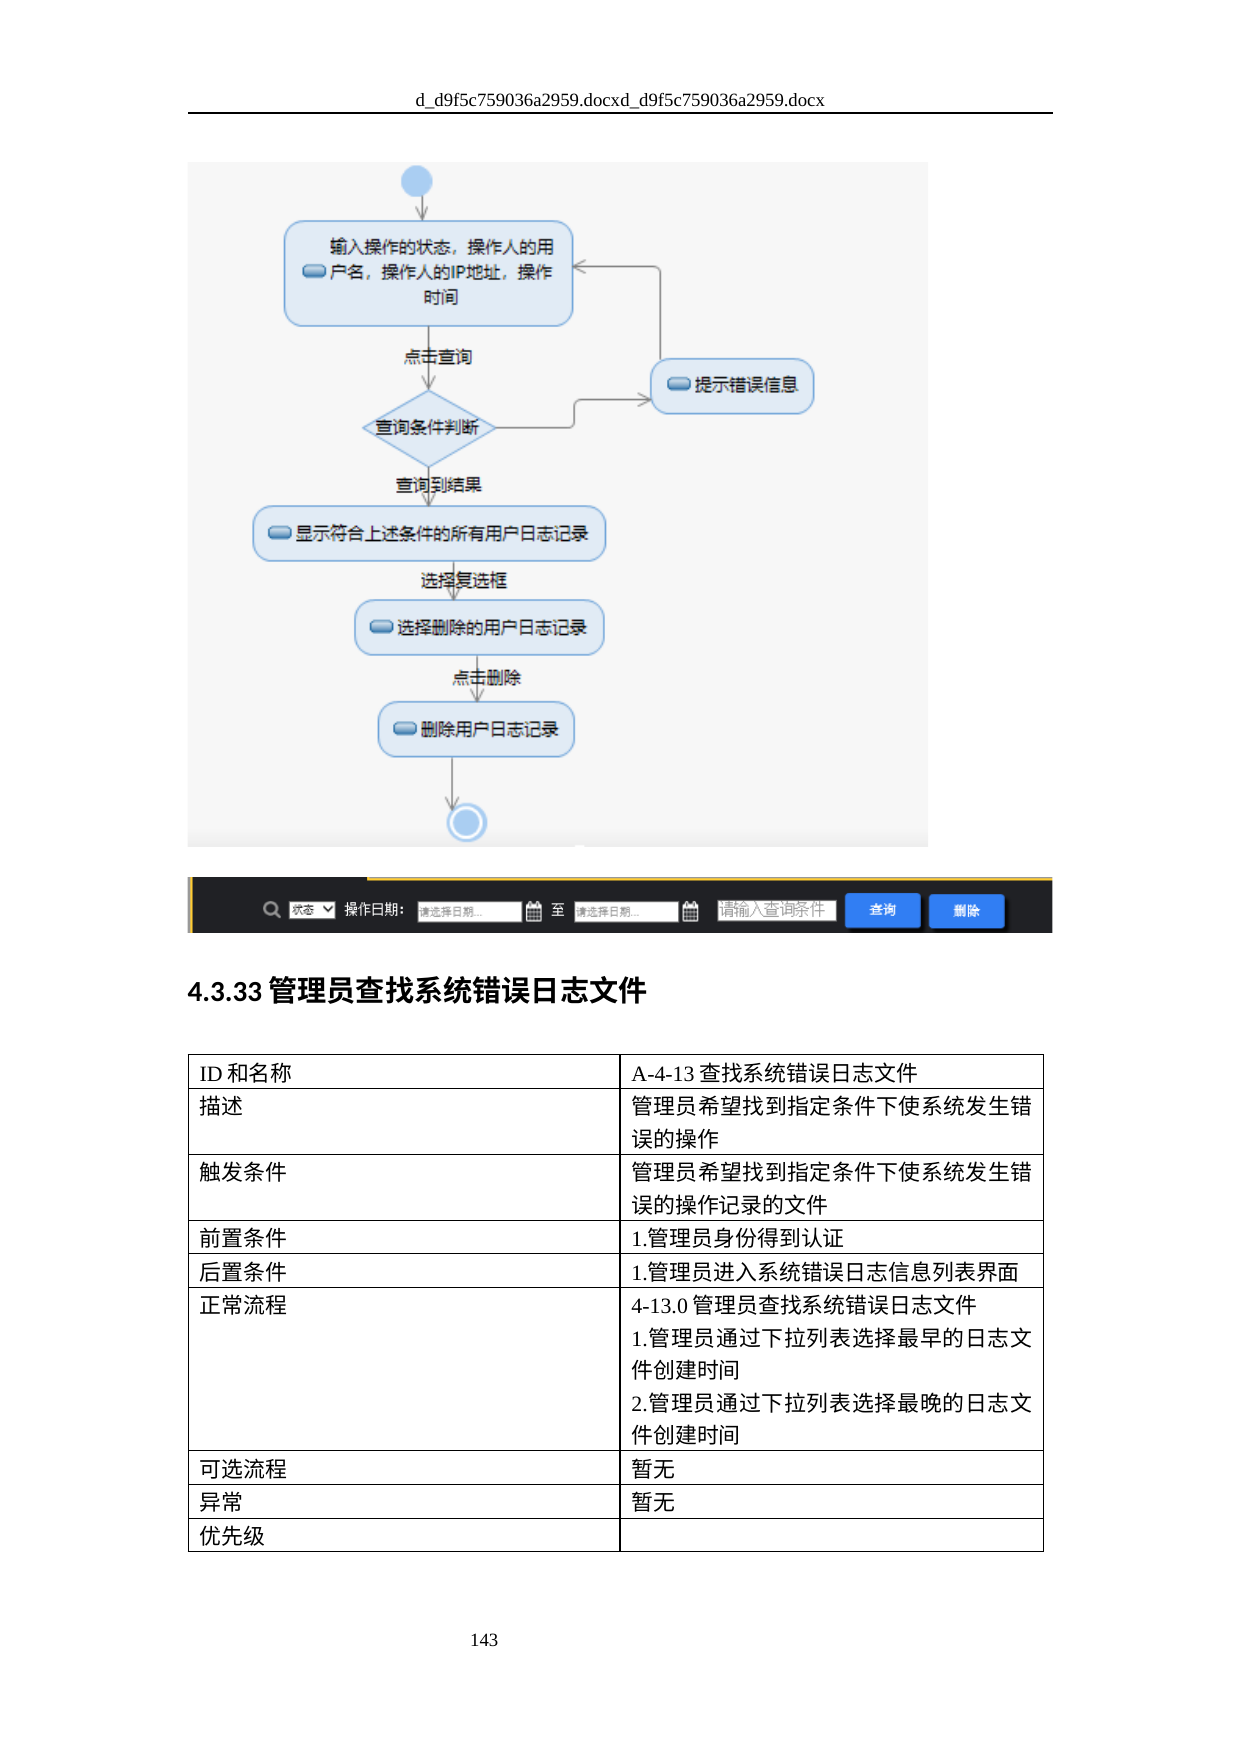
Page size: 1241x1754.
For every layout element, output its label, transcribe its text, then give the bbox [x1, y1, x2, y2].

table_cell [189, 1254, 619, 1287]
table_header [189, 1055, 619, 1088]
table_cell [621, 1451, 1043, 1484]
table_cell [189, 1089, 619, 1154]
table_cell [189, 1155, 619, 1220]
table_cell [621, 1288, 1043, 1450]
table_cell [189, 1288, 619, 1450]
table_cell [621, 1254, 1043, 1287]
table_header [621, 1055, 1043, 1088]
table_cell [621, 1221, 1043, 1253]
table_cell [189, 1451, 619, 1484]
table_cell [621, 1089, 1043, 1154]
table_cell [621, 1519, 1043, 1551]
subtitle 4.3.33管理员查找系统错误日志文件 [187, 957, 1053, 1022]
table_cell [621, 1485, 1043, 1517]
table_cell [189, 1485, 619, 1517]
picture [187, 162, 929, 847]
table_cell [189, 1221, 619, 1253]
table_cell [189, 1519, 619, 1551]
picture [187, 877, 1053, 933]
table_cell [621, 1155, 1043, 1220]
